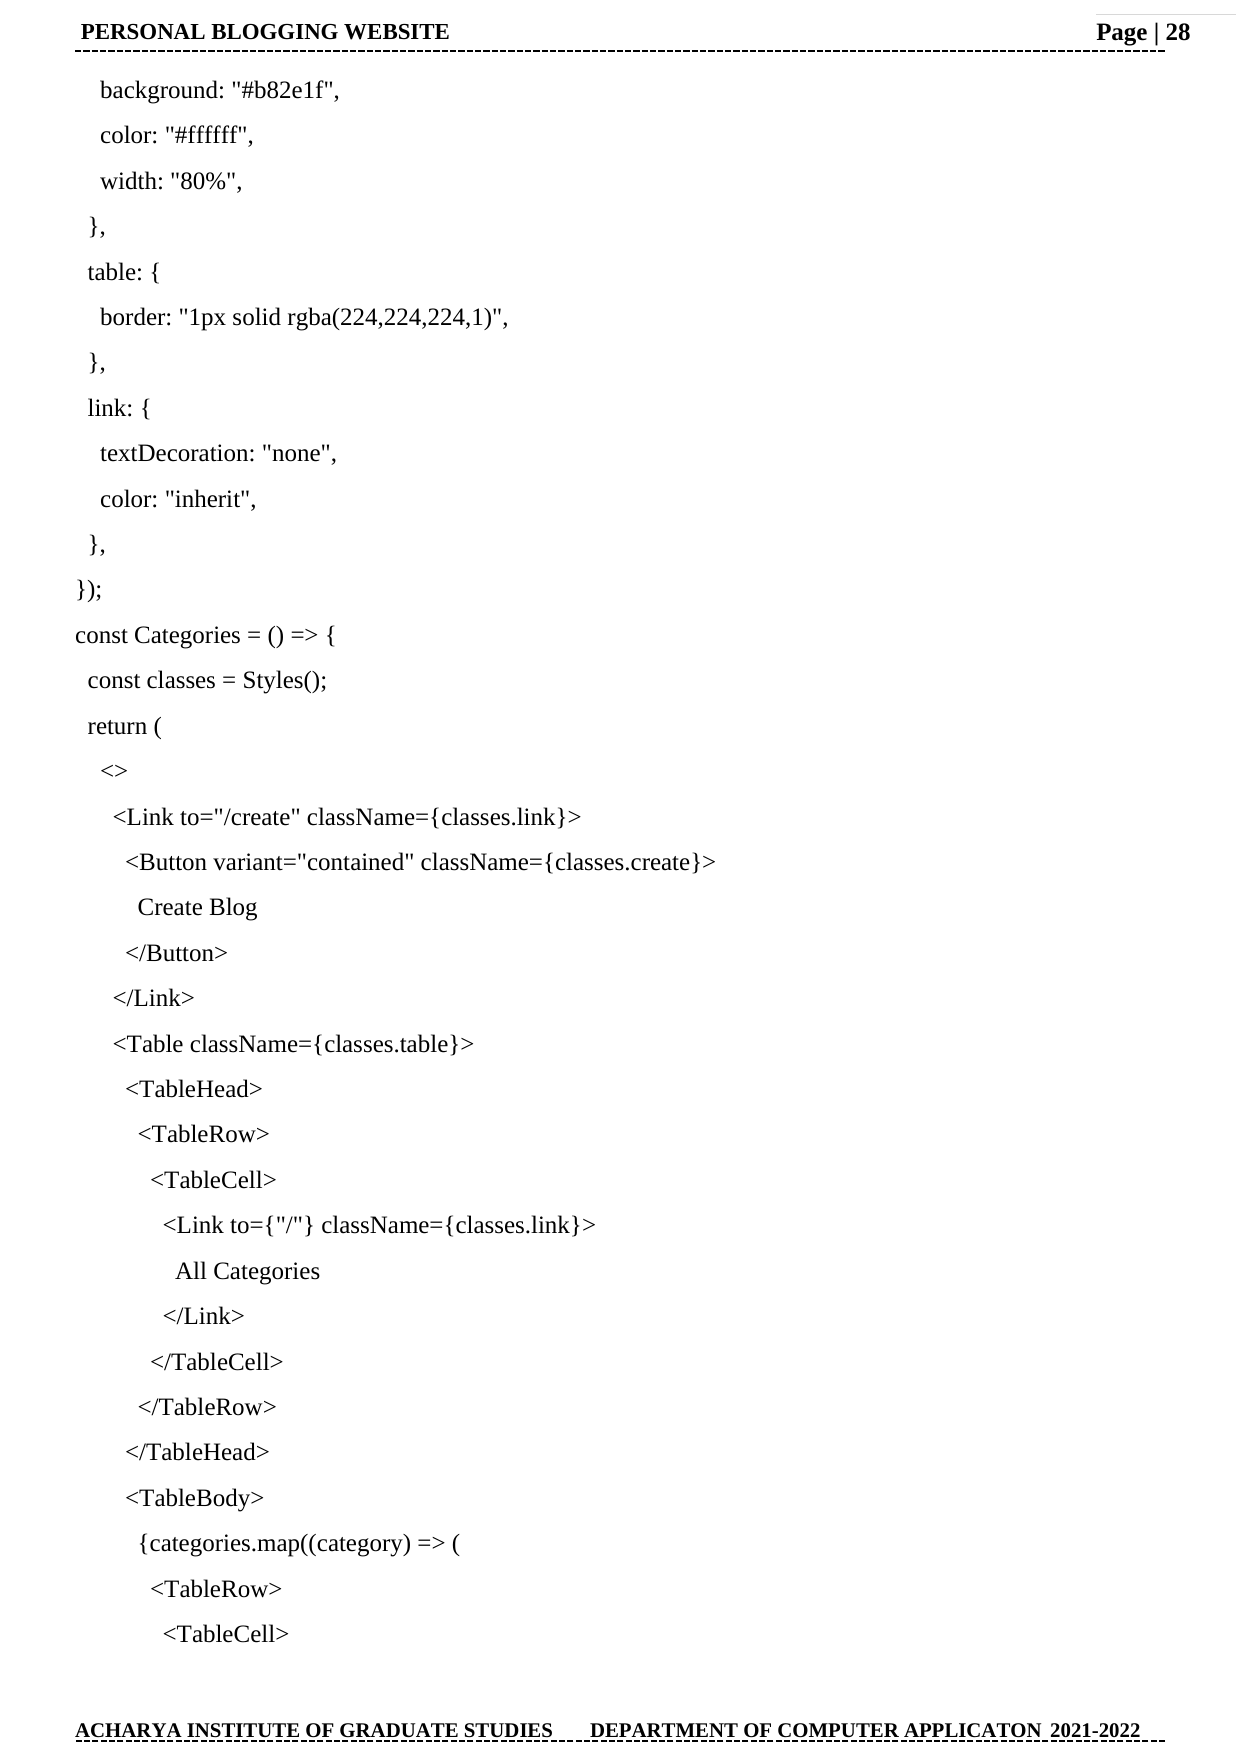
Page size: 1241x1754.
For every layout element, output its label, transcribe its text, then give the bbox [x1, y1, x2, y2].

text </TableCell> [75, 1347, 1165, 1375]
text }, [75, 211, 1165, 240]
text }); [75, 574, 1165, 603]
text <> [75, 756, 1165, 785]
text <TableRow> [75, 1119, 1165, 1148]
text const classes = Styles(); [75, 665, 1165, 694]
text <TableBody> [75, 1483, 1165, 1512]
text <TableRow> [75, 1574, 1165, 1602]
text <TableCell> [75, 1165, 1165, 1194]
text <Button variant="contained" className={classes.create}> [75, 847, 1165, 876]
text </TableHead> [75, 1437, 1165, 1466]
text <TableCell> [75, 1619, 1165, 1648]
text </TableRow> [75, 1392, 1165, 1421]
text <TableHead> [75, 1074, 1165, 1103]
text textDecoration: "none", [75, 438, 1165, 467]
text link: { [75, 393, 1165, 422]
text <Link to={"/"} className={classes.link}> [75, 1210, 1165, 1239]
text border: "1px solid rgba(224,224,224,1)", [75, 302, 1165, 331]
text return ( [75, 711, 1165, 739]
text color: "#ffffff", [75, 120, 1165, 149]
text }, [75, 347, 1165, 376]
text </Button> [75, 938, 1165, 967]
text const Categories = () => { [75, 620, 1165, 649]
text All Categories [75, 1256, 1165, 1284]
text </Link> [75, 1301, 1165, 1330]
text Create Blog [75, 892, 1165, 921]
text </Link> [75, 983, 1165, 1012]
text <Table className={classes.table}> [75, 1029, 1165, 1057]
text table: { [75, 257, 1165, 285]
text {categories.map((category) => ( [75, 1528, 1165, 1557]
text }, [75, 529, 1165, 558]
text color: "inherit", [75, 484, 1165, 512]
text <Link to="/create" className={classes.link}> [75, 802, 1165, 830]
text background: "#b82e1f", [75, 75, 1165, 104]
text width: "80%", [75, 166, 1165, 194]
